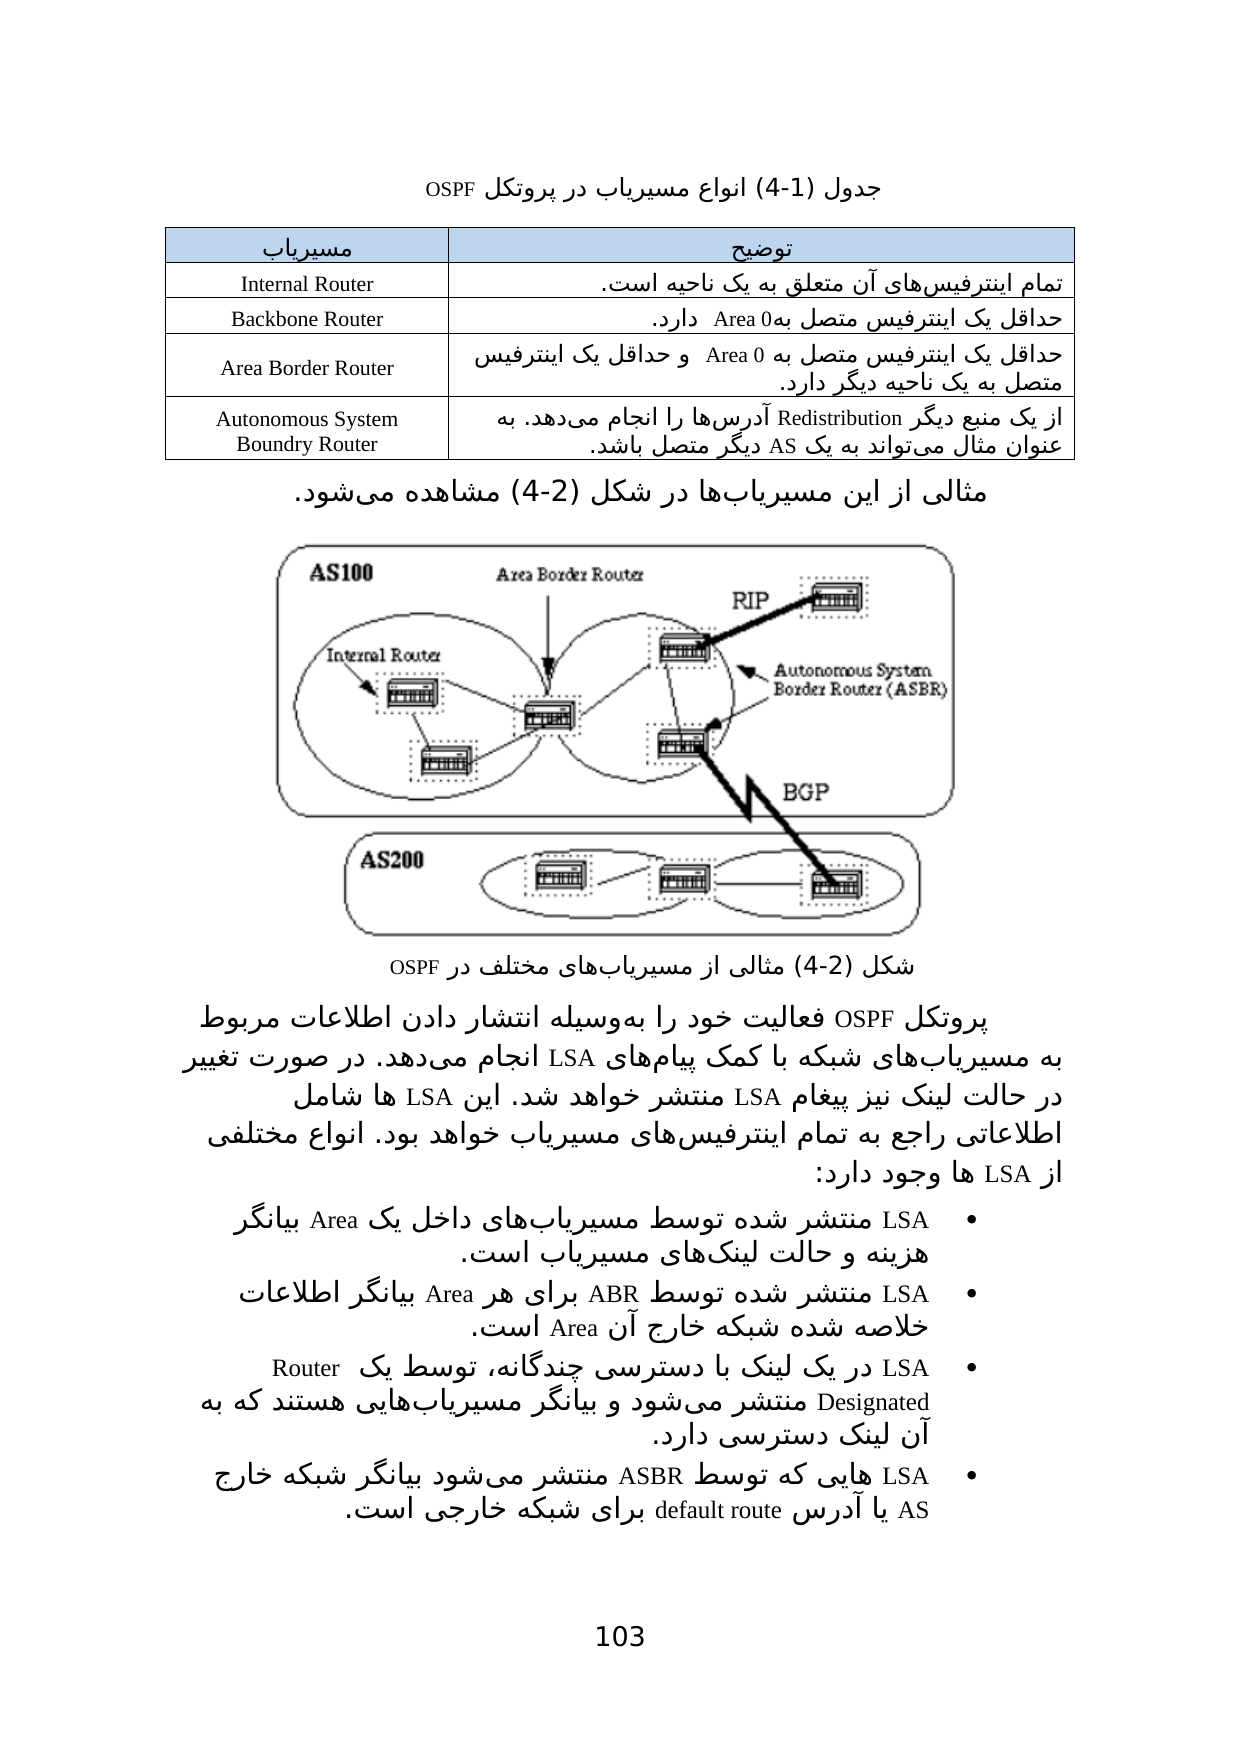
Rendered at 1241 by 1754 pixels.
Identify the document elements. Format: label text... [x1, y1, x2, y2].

text مثالی از این مسیریاب‌ها در ‏شکل (4-27) مشاهده می‌شود. [177, 474, 1063, 508]
text مثالی از مسیریاب‌های مختلف در OSPF [177, 954, 1063, 979]
text انواع مسیریاب در پروتکل OSPF [177, 177, 1063, 202]
table_cell حداقل یک اینترفیس متصل بهArea 0 دارد. [449, 298, 1074, 332]
picture [260, 519, 980, 946]
text LSA منتشر شده توسط مسیریاب‌های داخل یک Area بیانگر هزینه و حالت لینک‌های مسیریاب است. [177, 1201, 967, 1269]
table_header مسیریاب [166, 228, 448, 262]
table_cell حداقل یک اینترفیس متصل به Area 0 و حداقل یک اینترفیس متصل به یک ناحیه دیگر دارد. [449, 334, 1074, 396]
table_cell تمام اینترفیس‌های آن متعلق به یک ناحیه است. [449, 263, 1074, 297]
table_cell Internal Router [166, 263, 448, 297]
table_cell Area Border Router [166, 334, 448, 396]
table_header توضیح [449, 228, 1074, 262]
text LSA منتشر شده توسط ABR برای هر Area بیانگر اطلاعات خلاصه شده شبکه خارج آن Area است. [177, 1275, 967, 1343]
text LSA در یک لینک با دسترسی چندگانه، توسط یک Router Designated منتشر می‌شود و بیانگر مسیریاب‌هایی هستند که به آن لینک دسترسی دارد. [177, 1349, 967, 1451]
table_cell Autonomous System Boundry Router [166, 397, 448, 459]
table_cell Backbone Router [166, 298, 448, 332]
text پروتکل OSPF فعالیت خود را به‌وسیله انتشار دادن اطلاعات مربوط به مسیریاب‌های شبکه با کمک پیام‌های LSA انجام می‌دهد. در صورت تغییر در حالت لینک نیز پیغام LSA منتشر خواهد شد. این LSA ها شامل اطلاعاتی راجع به تمام اینترفیس‌های مسیریاب خواهد بود. انواع مختلفی از LSA ها وجود دارد: [177, 1000, 1063, 1190]
table_cell از یک منبع دیگر Redistribution آدرس‌ها را انجام می‌دهد. به عنوان مثال می‌تواند به یک AS دیگر متصل باشد. [449, 397, 1074, 459]
text LSA هایی که توسط ASBR منتشر می‌شود بیانگر شبکه خارج AS یا آدرس default route برای شبکه خارجی است. [177, 1457, 967, 1525]
